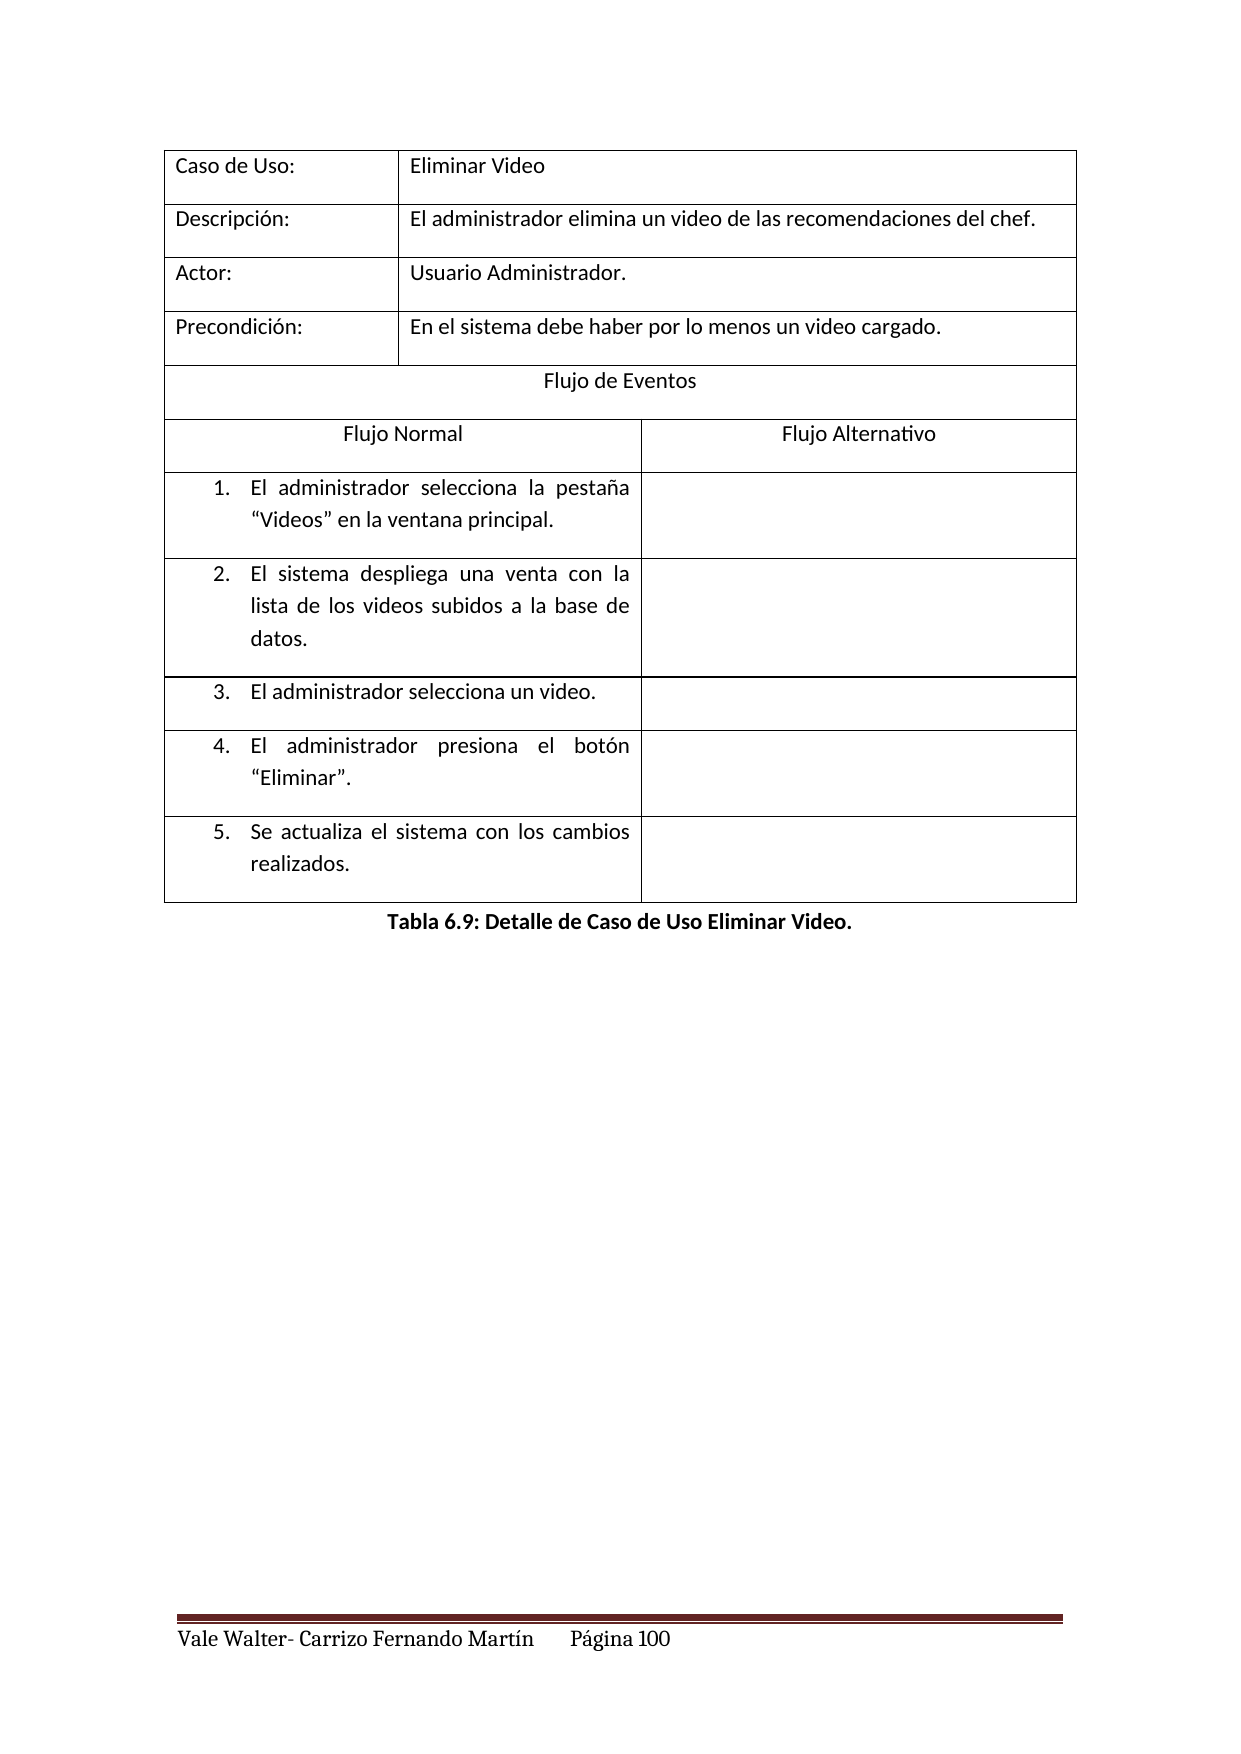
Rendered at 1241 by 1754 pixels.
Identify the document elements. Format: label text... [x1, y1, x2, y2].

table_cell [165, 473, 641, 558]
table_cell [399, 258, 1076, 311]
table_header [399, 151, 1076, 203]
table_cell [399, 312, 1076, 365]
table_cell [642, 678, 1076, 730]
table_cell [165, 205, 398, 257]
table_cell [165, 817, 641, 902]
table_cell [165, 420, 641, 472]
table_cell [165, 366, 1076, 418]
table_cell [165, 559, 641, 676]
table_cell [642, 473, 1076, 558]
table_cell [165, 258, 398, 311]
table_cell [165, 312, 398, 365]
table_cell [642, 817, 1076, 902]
text Tabla 6.9: Detalle de Caso de Uso Eliminar Video. [177, 903, 1063, 935]
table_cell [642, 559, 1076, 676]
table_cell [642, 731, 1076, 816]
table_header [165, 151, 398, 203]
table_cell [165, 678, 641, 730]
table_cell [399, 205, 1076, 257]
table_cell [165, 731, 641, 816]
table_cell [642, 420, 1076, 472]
